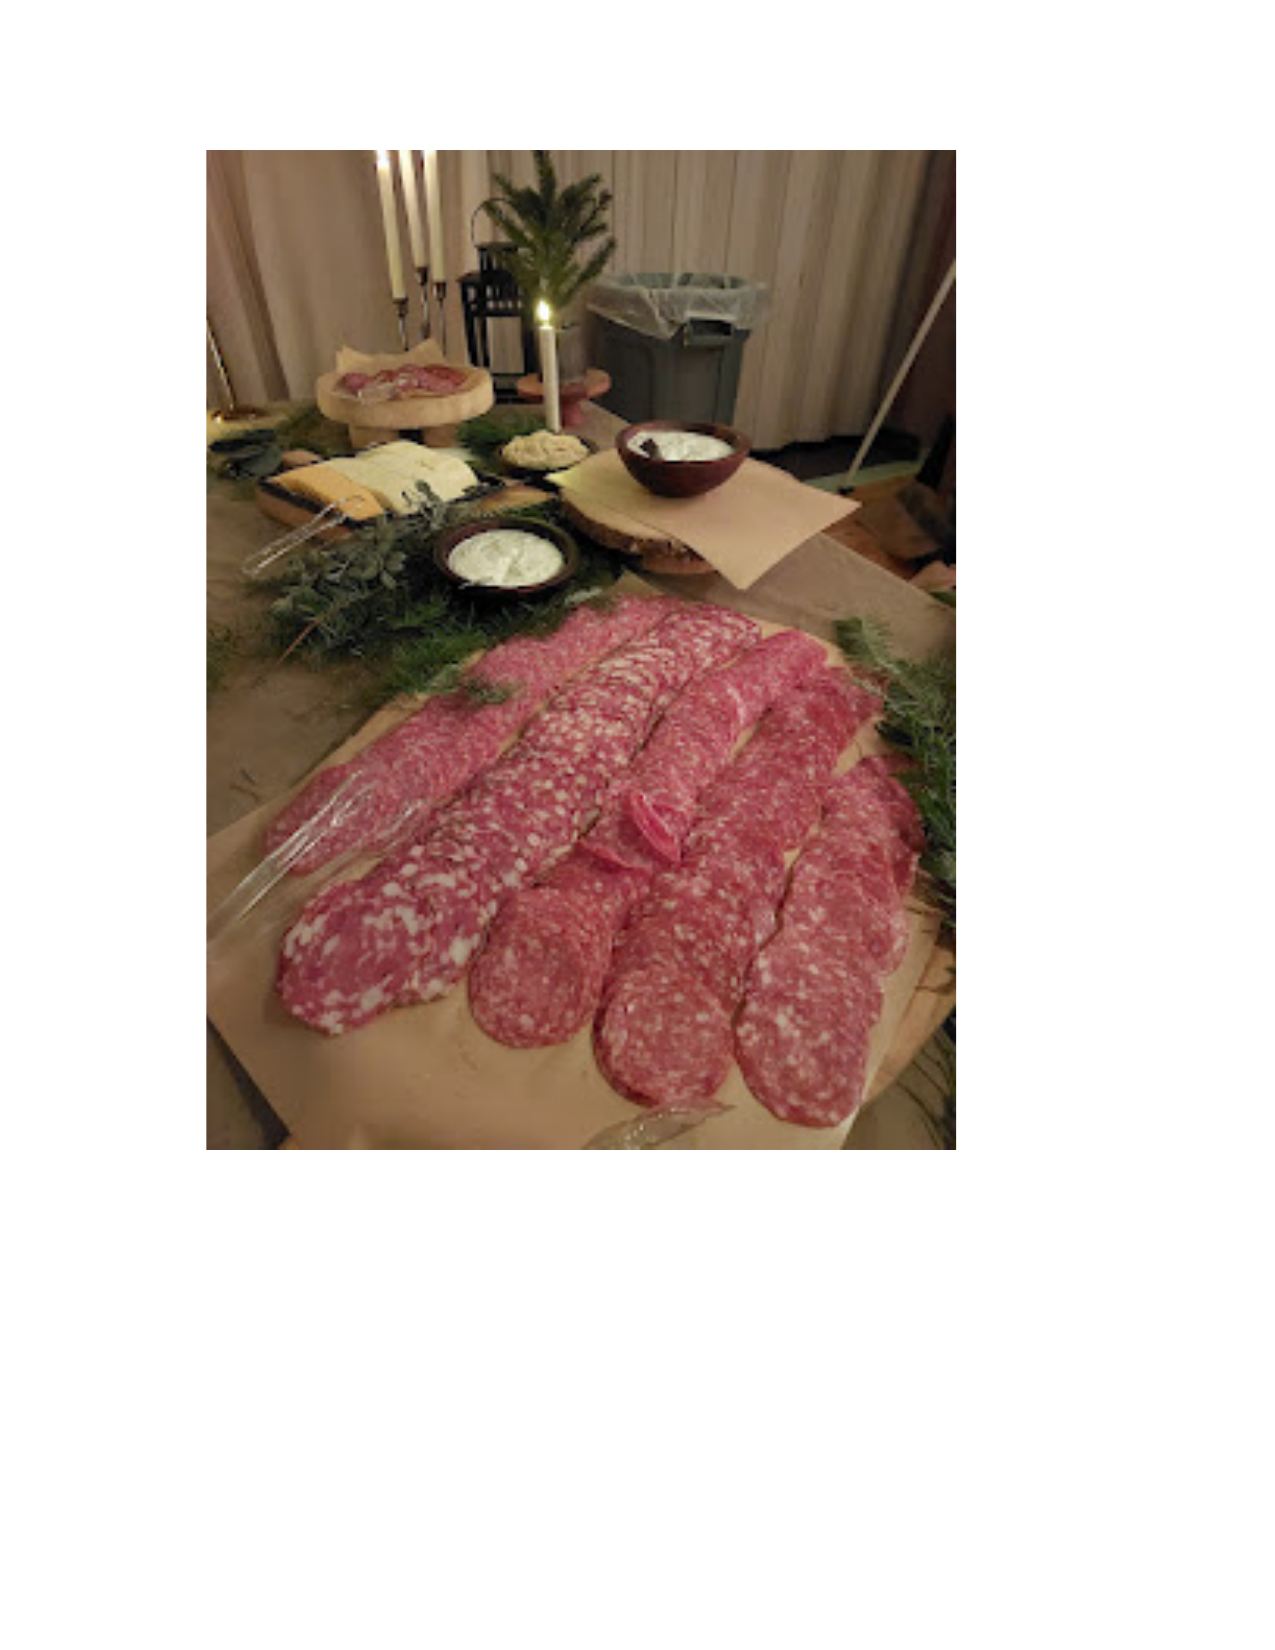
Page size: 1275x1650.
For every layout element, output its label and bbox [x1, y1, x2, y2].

picture [206, 150, 957, 1150]
